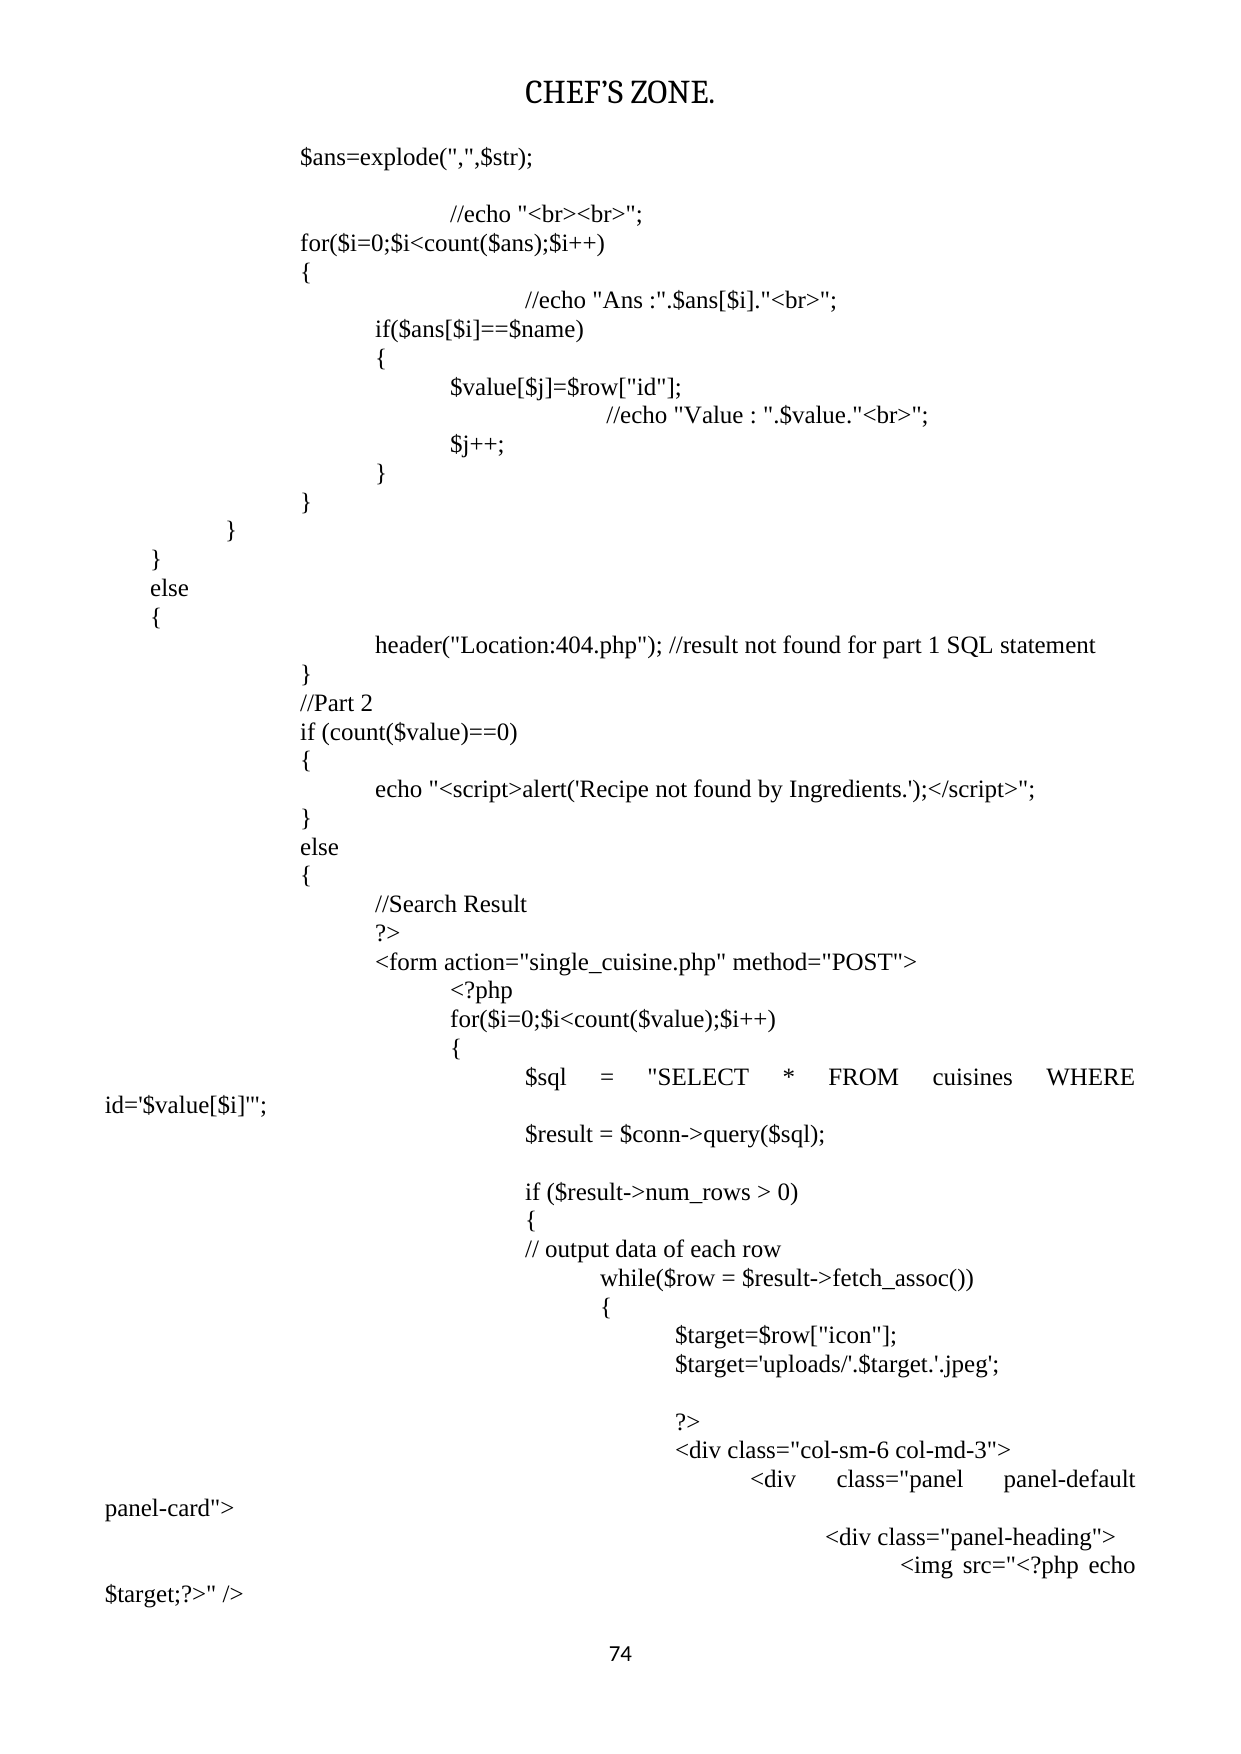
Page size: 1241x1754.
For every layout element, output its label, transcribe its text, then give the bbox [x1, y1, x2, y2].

text //echo "<br><br>"; [104, 199, 1136, 228]
text <div class="panel-heading"> [104, 1522, 1136, 1550]
text } [104, 544, 1136, 573]
text //Search Result [104, 889, 1136, 918]
text <div class="panel panel-default panel-card"> [104, 1464, 1136, 1522]
text $j++; [104, 429, 1136, 458]
text $sql = "SELECT * FROM cuisines WHERE id='$value[$i]'"; [104, 1062, 1136, 1119]
text } [104, 659, 1136, 688]
text //Part 2 [104, 688, 1136, 717]
text while($row = $result->fetch_assoc()) [104, 1263, 1136, 1292]
text $ans=explode(",",$str); [104, 142, 1136, 171]
text { [104, 1292, 1136, 1320]
text if ($result->num_rows > 0) [104, 1177, 1136, 1205]
text } [104, 803, 1136, 832]
text <div class="col-sm-6 col-md-3"> [104, 1435, 1136, 1464]
text echo "<script>alert('Recipe not found by Ingredients.');</script>"; [104, 774, 1136, 803]
text { [104, 860, 1136, 889]
text else [104, 573, 1136, 602]
text //echo "Ans :".$ans[$i]."<br>"; [104, 285, 1136, 314]
text // output data of each row [104, 1234, 1136, 1263]
text <img src="<?php echo $target;?>" /> [104, 1550, 1136, 1608]
text <form action="single_cuisine.php" method="POST"> [104, 947, 1136, 975]
text { [104, 1033, 1136, 1062]
text <?php [104, 975, 1136, 1004]
text { [104, 745, 1136, 774]
text } [104, 487, 1136, 515]
text $target=$row["icon"]; [104, 1320, 1136, 1349]
text //echo "Value : ".$value."<br>"; [104, 400, 1136, 429]
text $value[$j]=$row["id"]; [104, 372, 1136, 400]
text { [104, 257, 1136, 285]
text $result = $conn->query($sql); [104, 1119, 1136, 1148]
text ?> [104, 1407, 1136, 1435]
text { [104, 343, 1136, 372]
text { [104, 1205, 1136, 1234]
text $target='uploads/'.$target.'.jpeg'; [104, 1349, 1136, 1378]
text for($i=0;$i<count($ans);$i++) [104, 228, 1136, 257]
text } [104, 458, 1136, 487]
text else [104, 832, 1136, 860]
text if($ans[$i]==$name) [104, 314, 1136, 343]
text for($i=0;$i<count($value);$i++) [104, 1004, 1136, 1033]
text { [104, 602, 1136, 630]
text } [104, 515, 1136, 544]
text ?> [104, 918, 1136, 947]
text header("Location:404.php"); //result not found for part 1 SQL statement [104, 630, 1136, 659]
text if (count($value)==0) [104, 717, 1136, 745]
